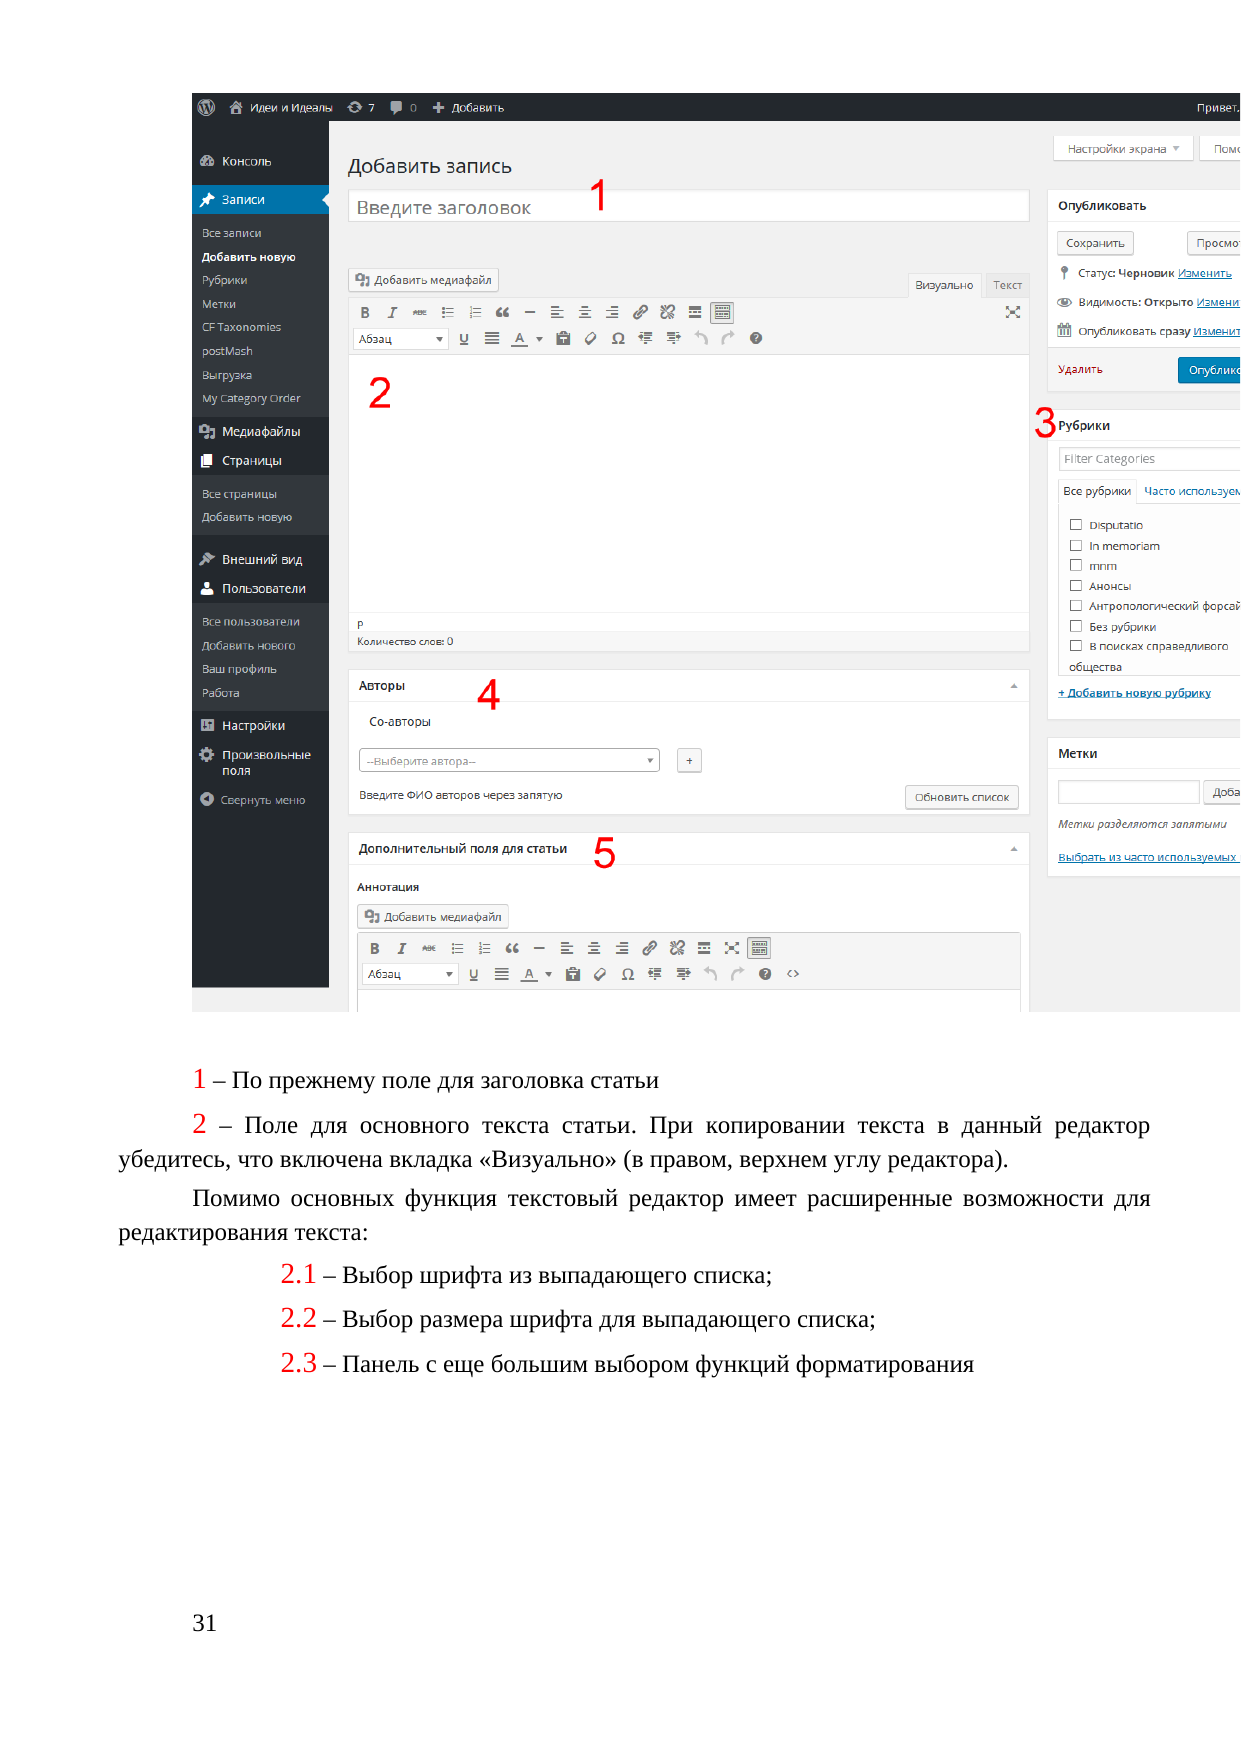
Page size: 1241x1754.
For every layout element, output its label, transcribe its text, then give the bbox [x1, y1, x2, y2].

text 2.3 – Панель с еще большим выбором функций форматирования [118, 1345, 1152, 1379]
text 2 – Поле для основного текста статьи. При копировании текста в данный редактор убедитесь, что включена вкладка «Визуально» (в правом, верхнем углу редактора). [118, 1106, 1152, 1173]
picture [203, 194, 214, 204]
text 2.1 – Выбор шрифта из выпадающего списка; [118, 1256, 1152, 1289]
text Помимо основных функция текстовый редактор имеет расширенные возможности для редактирования текста: [118, 1183, 1152, 1245]
text 1 – По прежнему поле для заголовка статьи [118, 1062, 1152, 1095]
picture [192, 93, 1241, 1012]
text 2.2 – Выбор размера шрифта для выпадающего списка; [118, 1301, 1152, 1334]
picture [1224, 369, 1234, 373]
